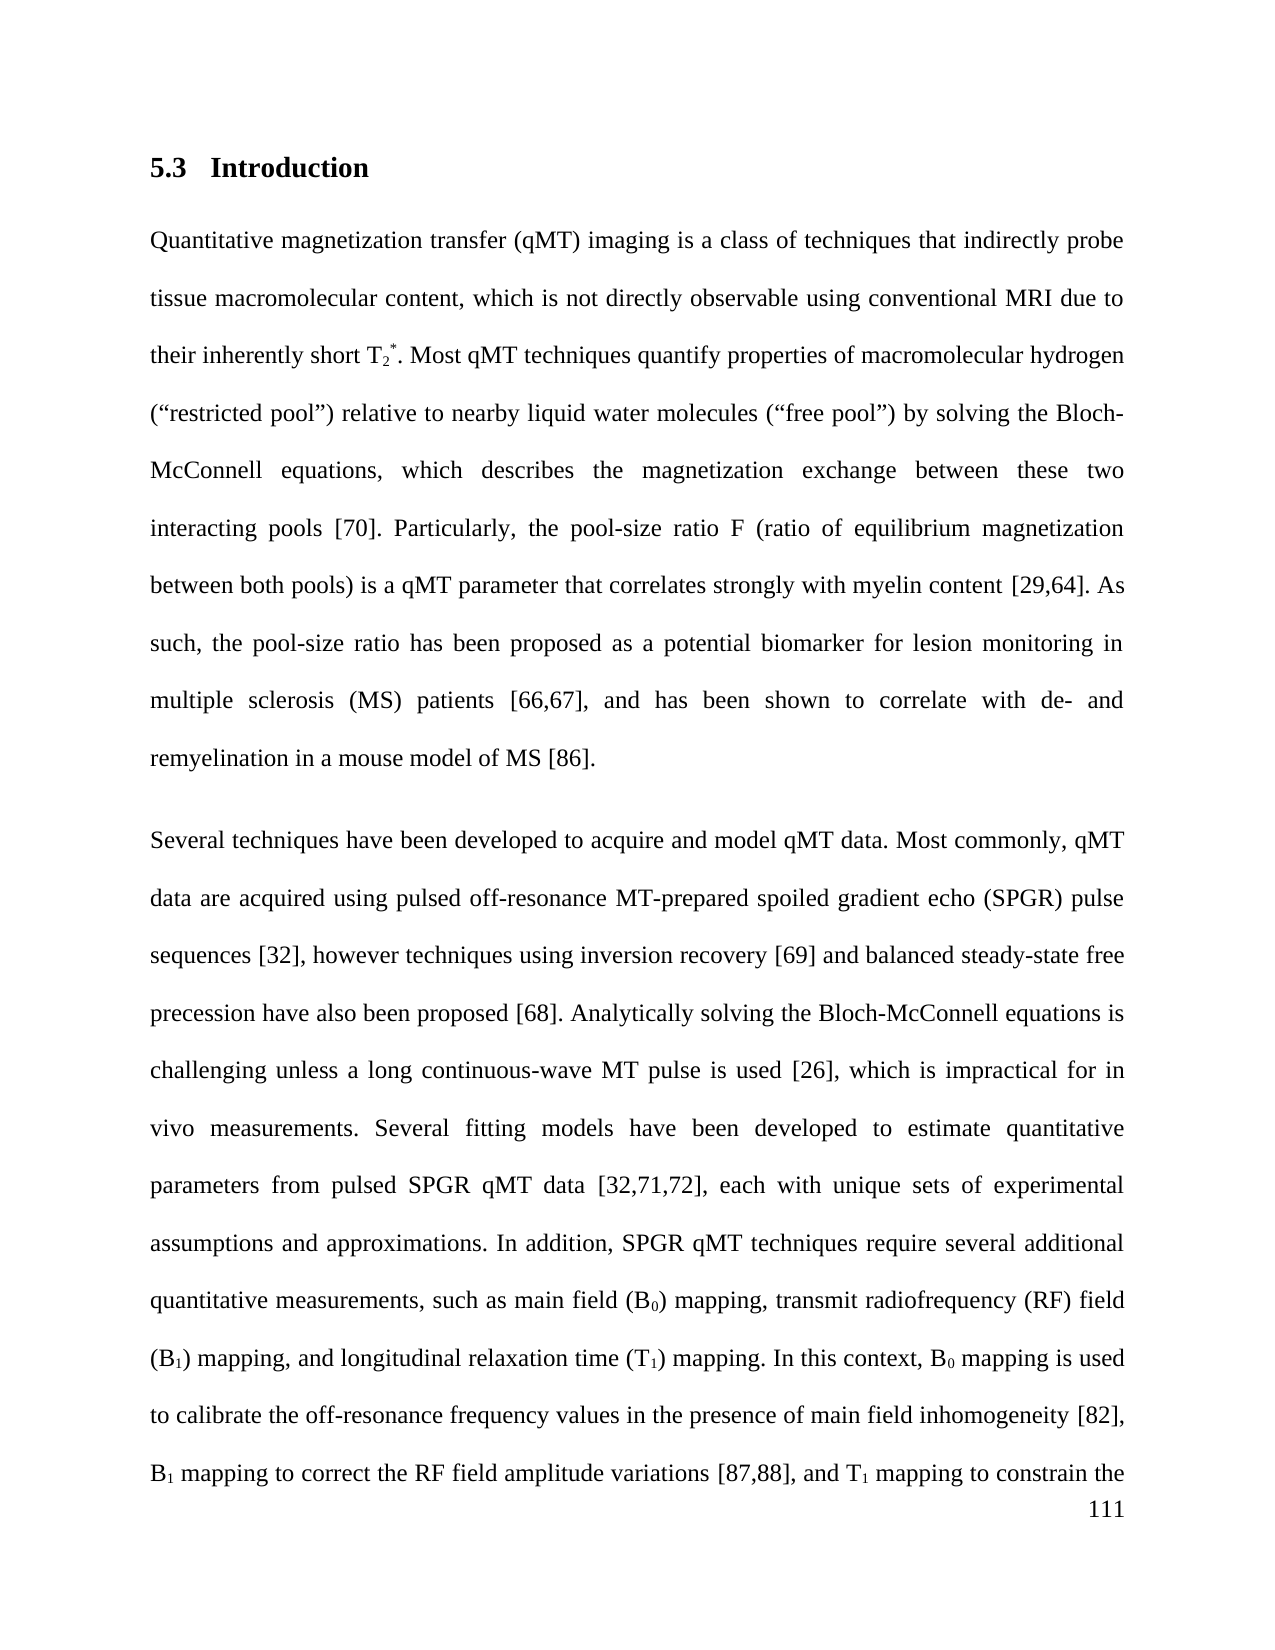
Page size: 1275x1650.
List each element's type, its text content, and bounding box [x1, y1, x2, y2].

subtitle Introduction [150, 150, 1125, 183]
text Quantitative magnetization transfer (qMT) imaging is a class of techniques that indirectly probe tissue macromolecular content, which is not directly observable using conventional MRI due to their inherently short T2*. Most qMT techniques quantify properties of macromolecular hydrogen (“restricted pool”) relative to nearby liquid water molecules (“free pool”) by solving the Bloch-McConnell equations, which describes the magnetization exchange between these two interacting pools [70]. Particularly, the pool-size ratio F (ratio of equilibrium magnetization between both pools) is a qMT parameter that correlates strongly with myelin content [29,64]. As such, the pool-size ratio has been proposed as a potential biomarker for lesion monitoring in multiple sclerosis (MS) patients [66,67], and has been shown to correlate with de- and remyelination in a mouse model of MS [86]. [150, 225, 1125, 772]
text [150, 825, 1125, 1487]
